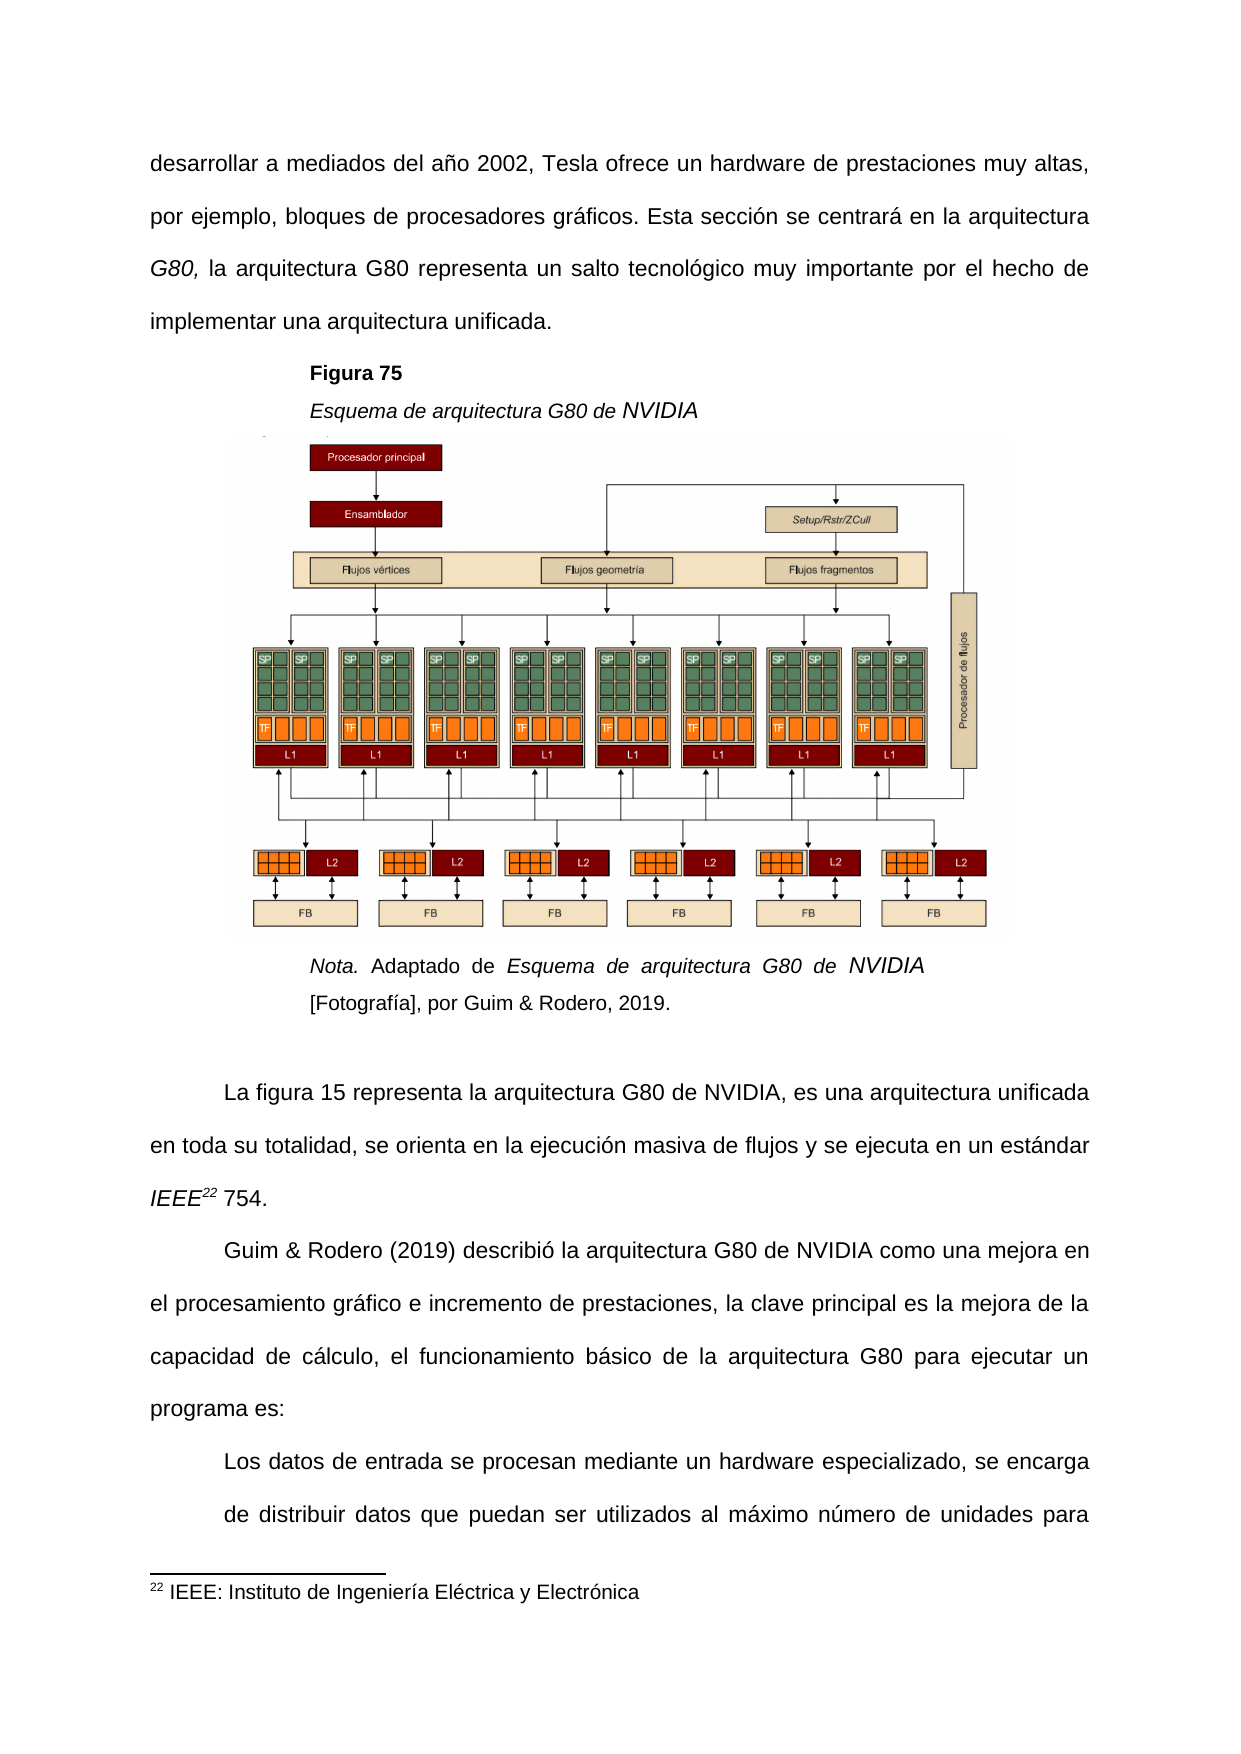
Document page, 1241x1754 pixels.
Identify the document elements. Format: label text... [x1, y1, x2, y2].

text Esquema de arquitectura G80 de NVIDIA [309, 397, 1090, 423]
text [224, 1448, 1090, 1527]
text Guim & Rodero (2019) describió la arquitectura G80 de NVIDIA como una mejora en el procesamiento gráfico e incremento de prestaciones, la clave principal es la mejora de la capacidad de cálculo, el funcionamiento básico de la arquitectura G80 para ejecutar un programa es: [150, 1237, 1090, 1422]
picture [228, 436, 1012, 941]
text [150, 150, 1090, 334]
text Nota. Adaptado de Esquema de arquitectura G80 de NVIDIA [Fotografía], por Guim & Rodero, 2019. [309, 952, 925, 1014]
text La figura 15 representa la arquitectura G80 de NVIDIA, es una arquitectura unificada en toda su totalidad, se orienta en la ejecución masiva de flujos y se ejecuta en un estándar IEEE 754. [150, 1079, 1090, 1211]
